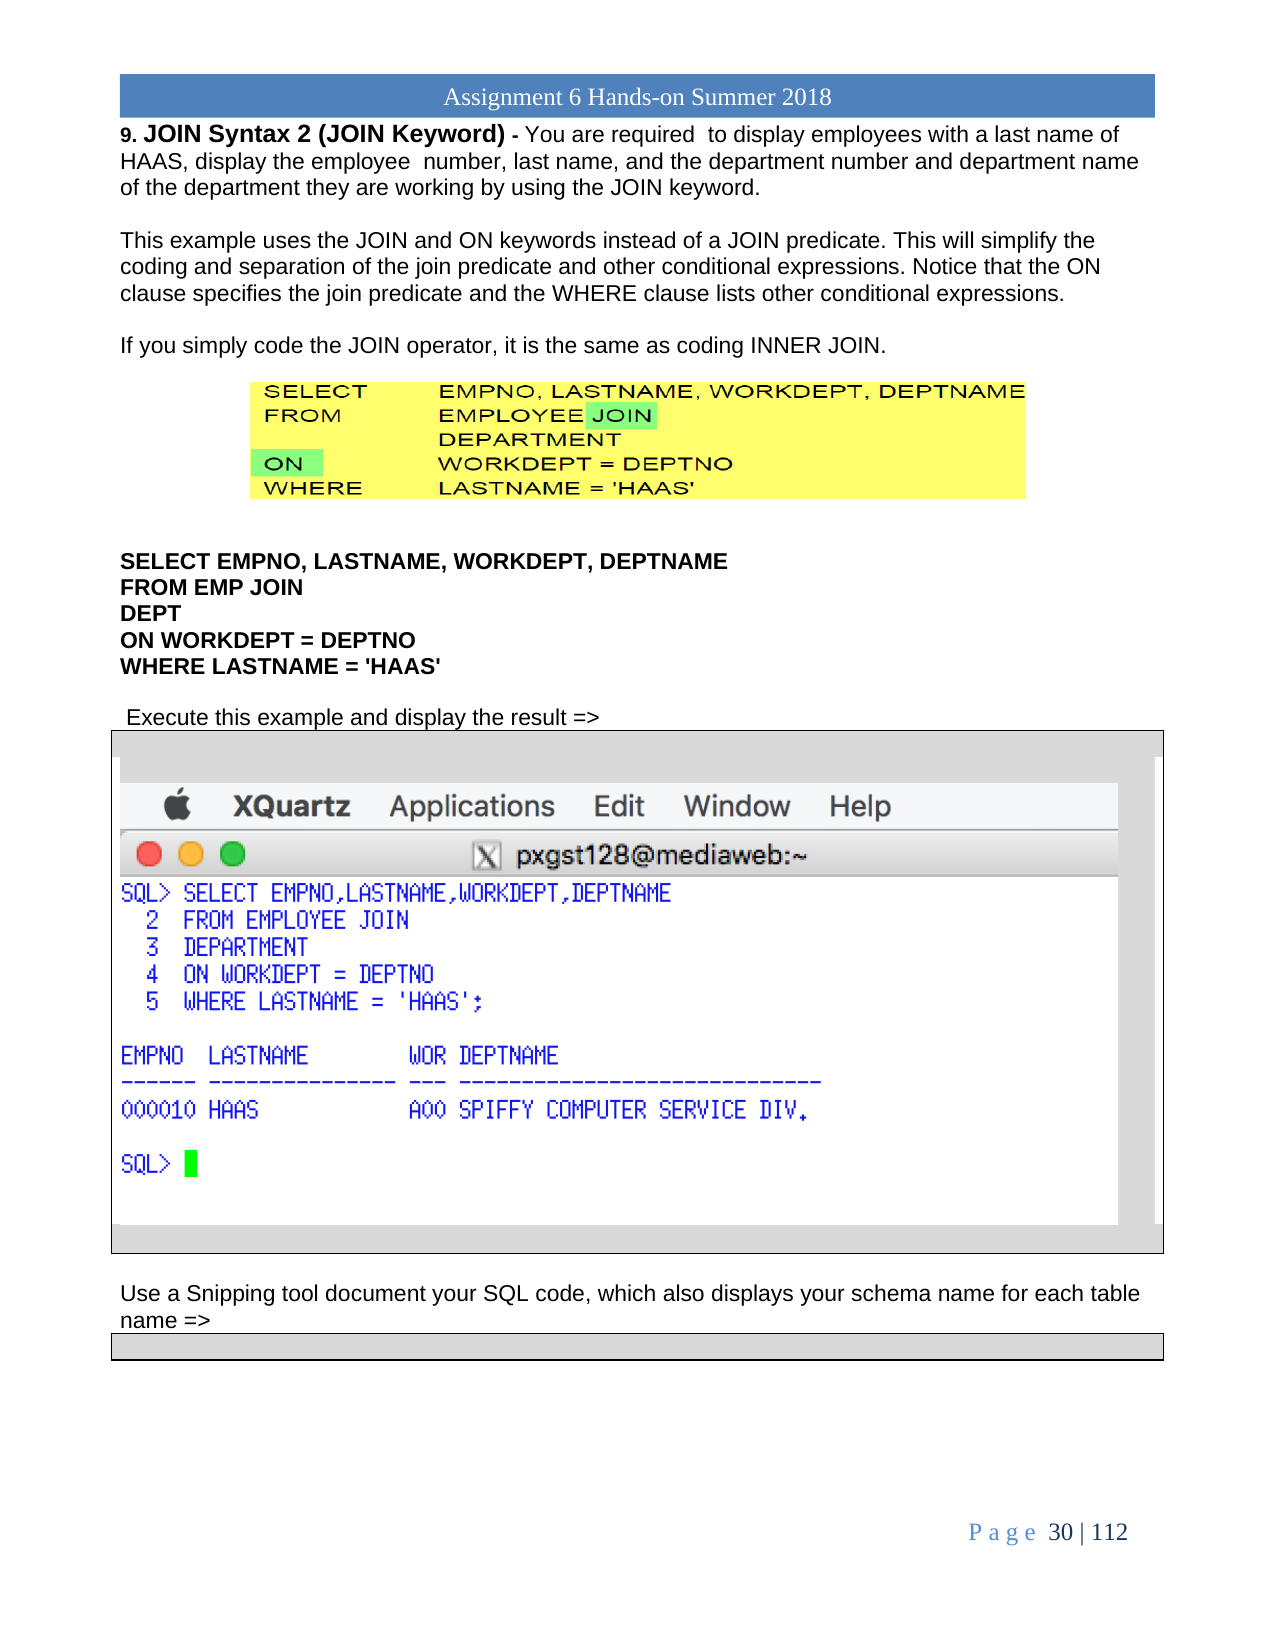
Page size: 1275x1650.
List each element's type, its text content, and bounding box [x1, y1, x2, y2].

picture [120, 783, 1118, 1225]
text DEPT [120, 600, 1155, 627]
text If you simply code the JOIN operator, it is the same as coding INNER JOIN. [120, 332, 1155, 359]
text FROM EMP JOIN [120, 574, 1155, 600]
text SELECT EMPNO, LASTNAME, WORKDEPT, DEPTNAME [120, 548, 1155, 574]
text 9. JOIN Syntax 2 (JOIN Keyword) - You are required to display employees with a last name of HAAS, display the employee number, last name, and the department number and department name of the department they are working by using the JOIN keyword. [120, 118, 1155, 201]
text WHERE LASTNAME = 'HAAS' [120, 653, 1155, 679]
picture [249, 382, 1026, 500]
text Use a Snipping tool document your SQL code, which also displays your schema name for each table name => [120, 1280, 1155, 1333]
text Execute this example and display the result => [120, 703, 1155, 730]
text ON WORKDEPT = DEPTNO [120, 627, 1155, 653]
text This example uses the JOIN and ON keywords instead of a JOIN predicate. This will simplify the coding and separation of the join predicate and other conditional expressions. Notice that the ON clause specifies the join predicate and the WHERE clause lists other conditional expressions. [120, 227, 1155, 306]
